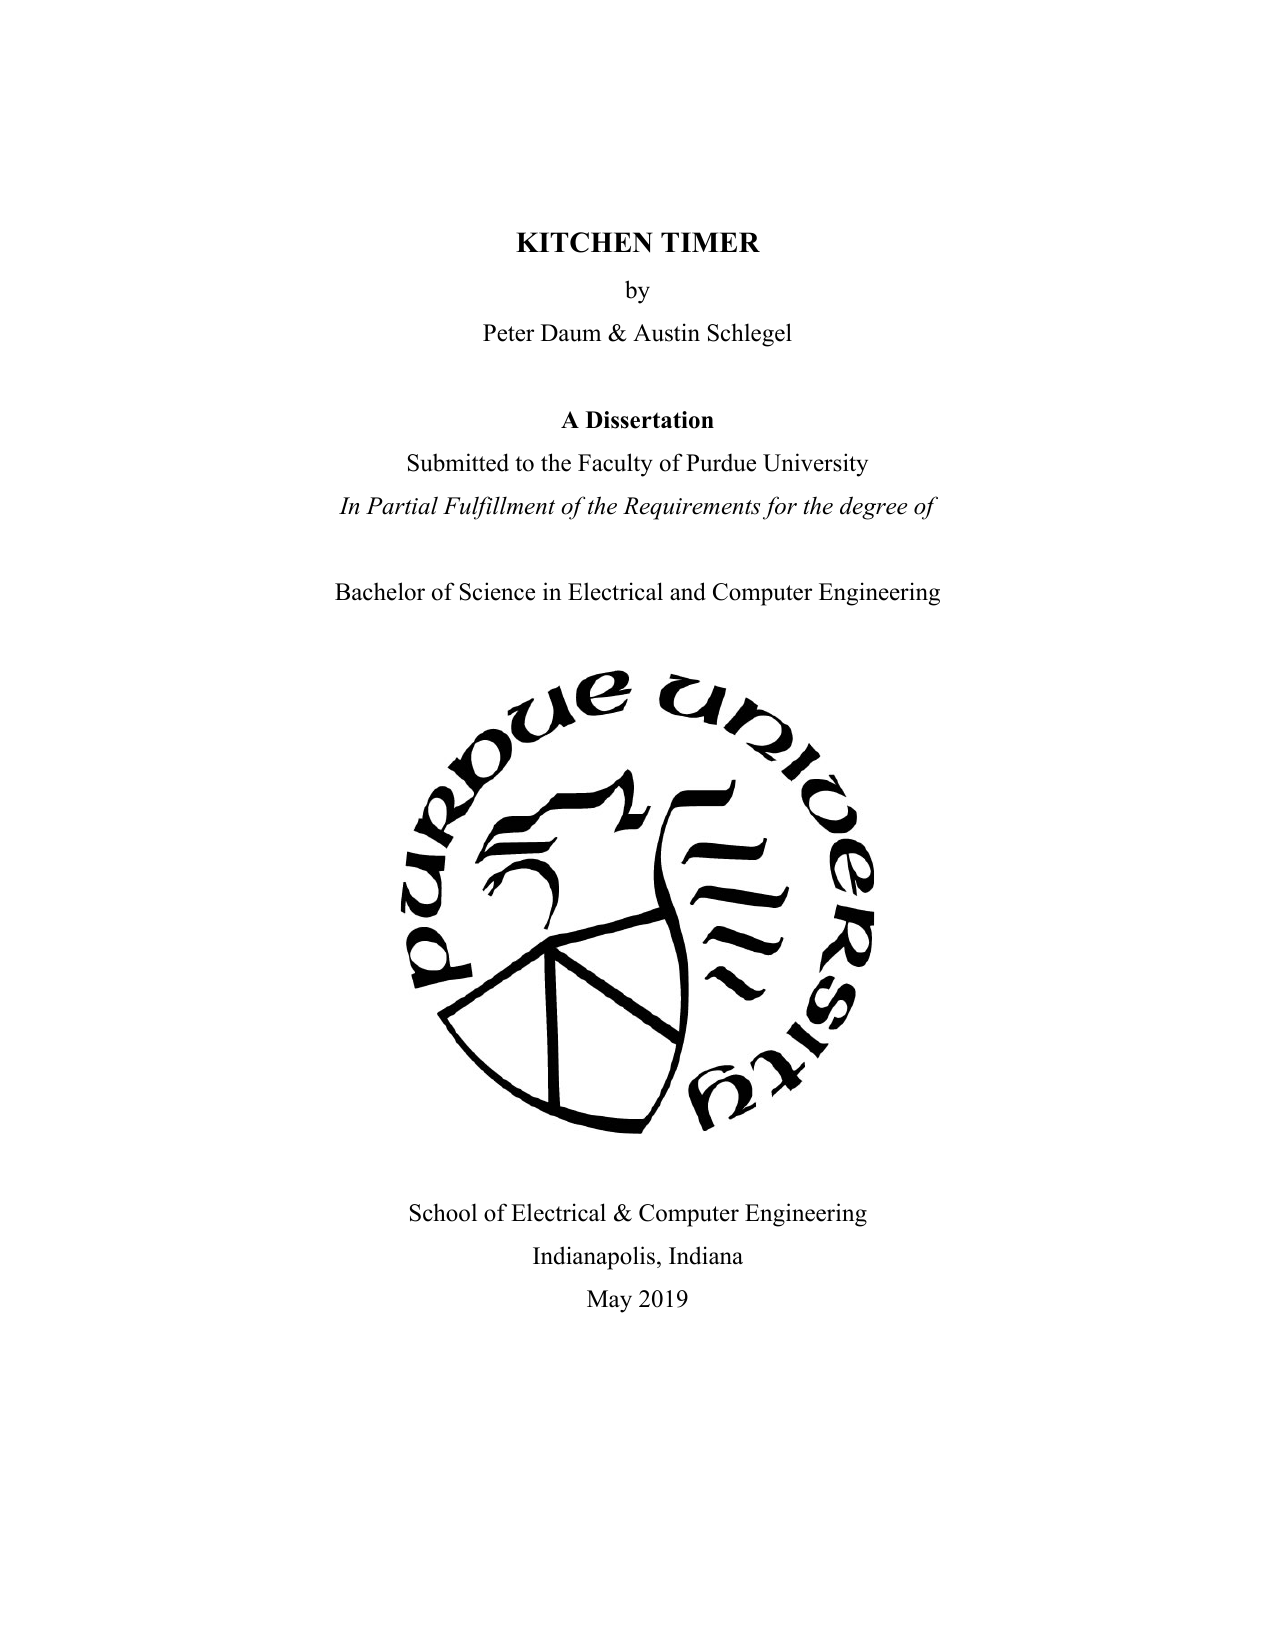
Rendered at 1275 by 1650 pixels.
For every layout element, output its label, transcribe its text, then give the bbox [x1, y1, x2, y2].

picture [400, 670, 875, 1134]
text kITCHEN tIMER [150, 225, 1125, 258]
